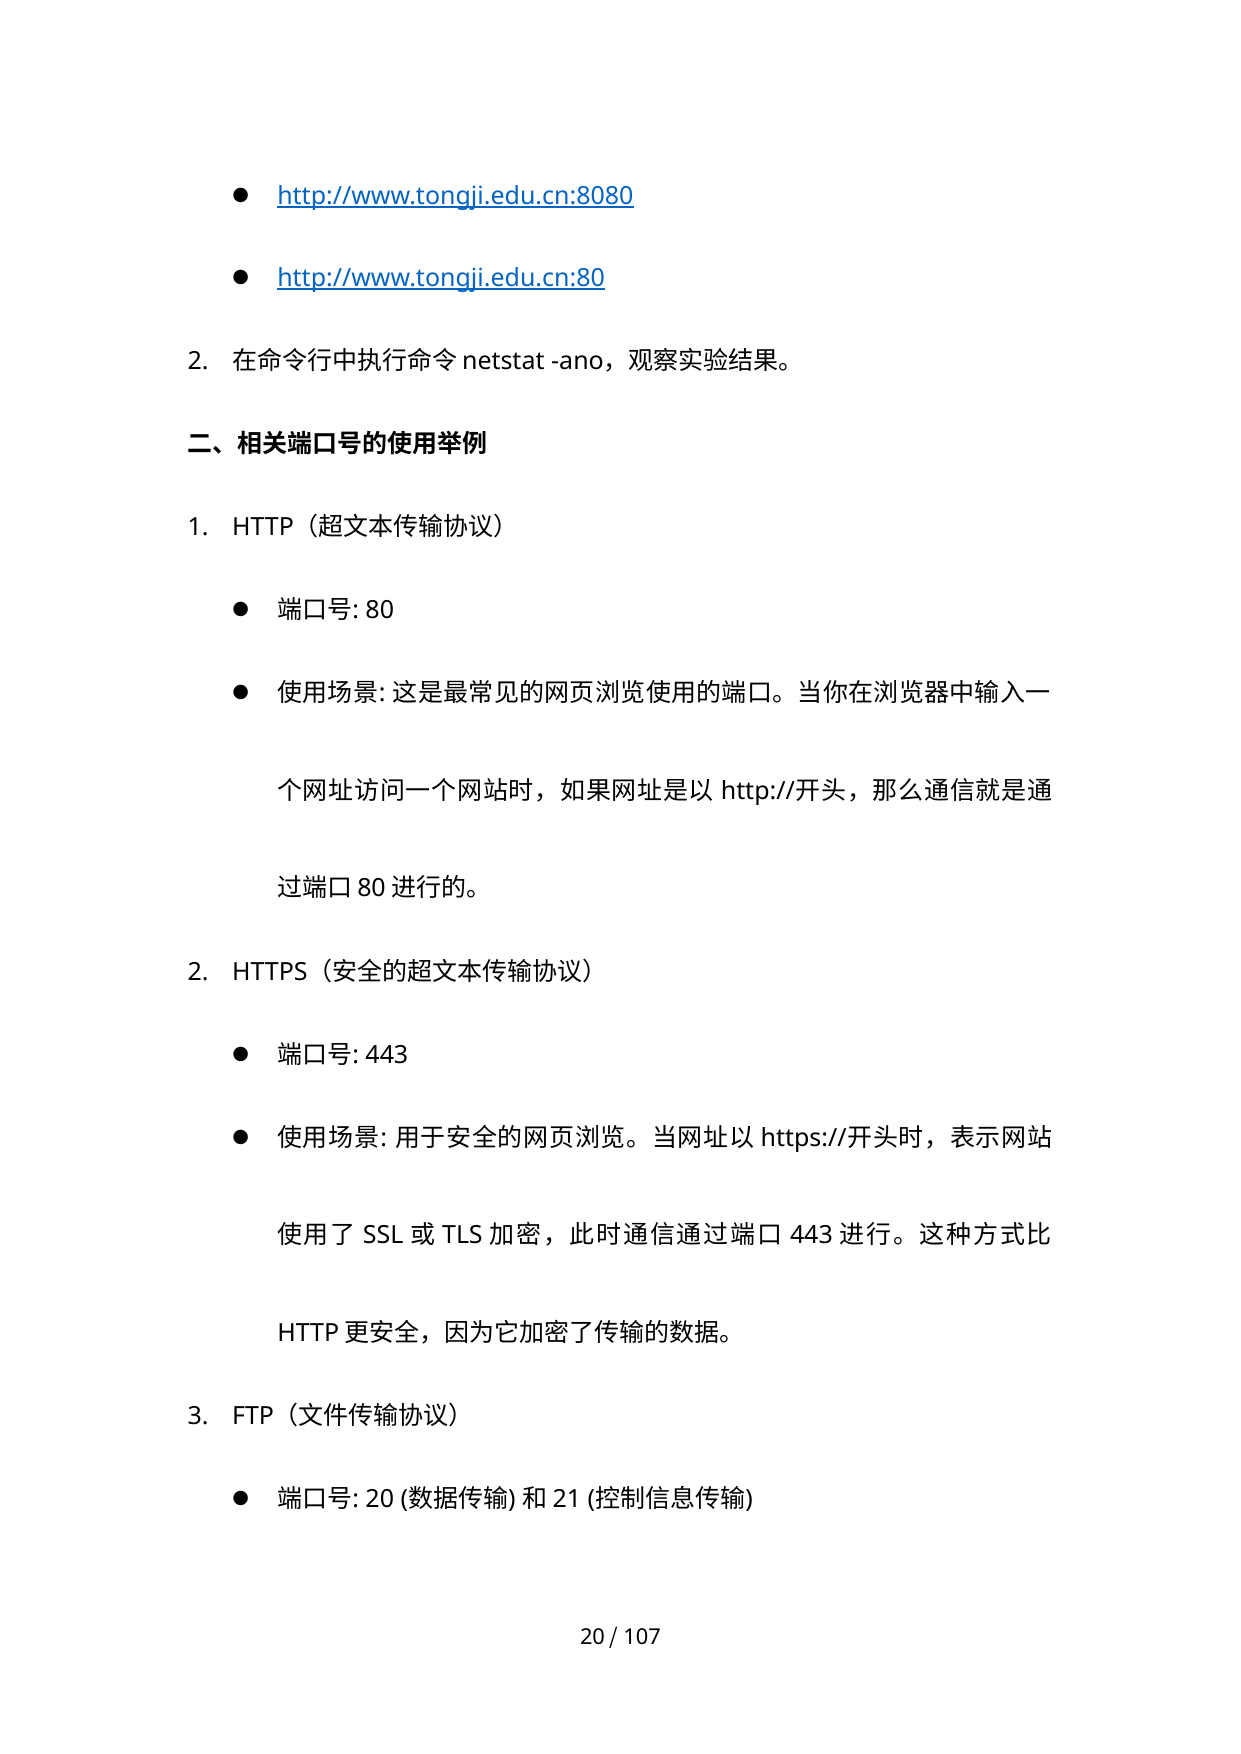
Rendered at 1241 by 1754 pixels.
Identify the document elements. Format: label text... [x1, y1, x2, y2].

text 二、相关端口号的使用举例 [187, 409, 1053, 474]
list 使用场景: 用于安全的网页浏览。当网址以https://开头时，表示网站使用了SSL或TLS加密，此时通信通过端口443进行。这种方式比HTTP更安全，因为它加密了传输的数据。 [231, 1103, 1053, 1363]
list 使用场景: 这是最常见的网页浏览使用的端口。当你在浏览器中输入一个网址访问一个网站时，如果网址是以http://开头，那么通信就是通过端口80进行的。 [231, 658, 1053, 918]
list HTTPS（安全的超文本传输协议） [187, 937, 1053, 1002]
list 端口号: 443 [231, 1020, 1053, 1085]
list 端口号: 80 [231, 575, 1053, 640]
list HTTP（超文本传输协议） [187, 492, 1053, 557]
list 在命令行中执行命令netstat -ano，观察实验结果。 [187, 326, 1053, 391]
list http://www.tongji.edu.cn:80 [231, 244, 1053, 309]
list FTP（文件传输协议） [187, 1381, 1053, 1446]
list 端口号: 20 (数据传输) 和 21 (控制信息传输) [231, 1464, 1053, 1529]
list http://www.tongji.edu.cn:8080 [231, 162, 1053, 227]
